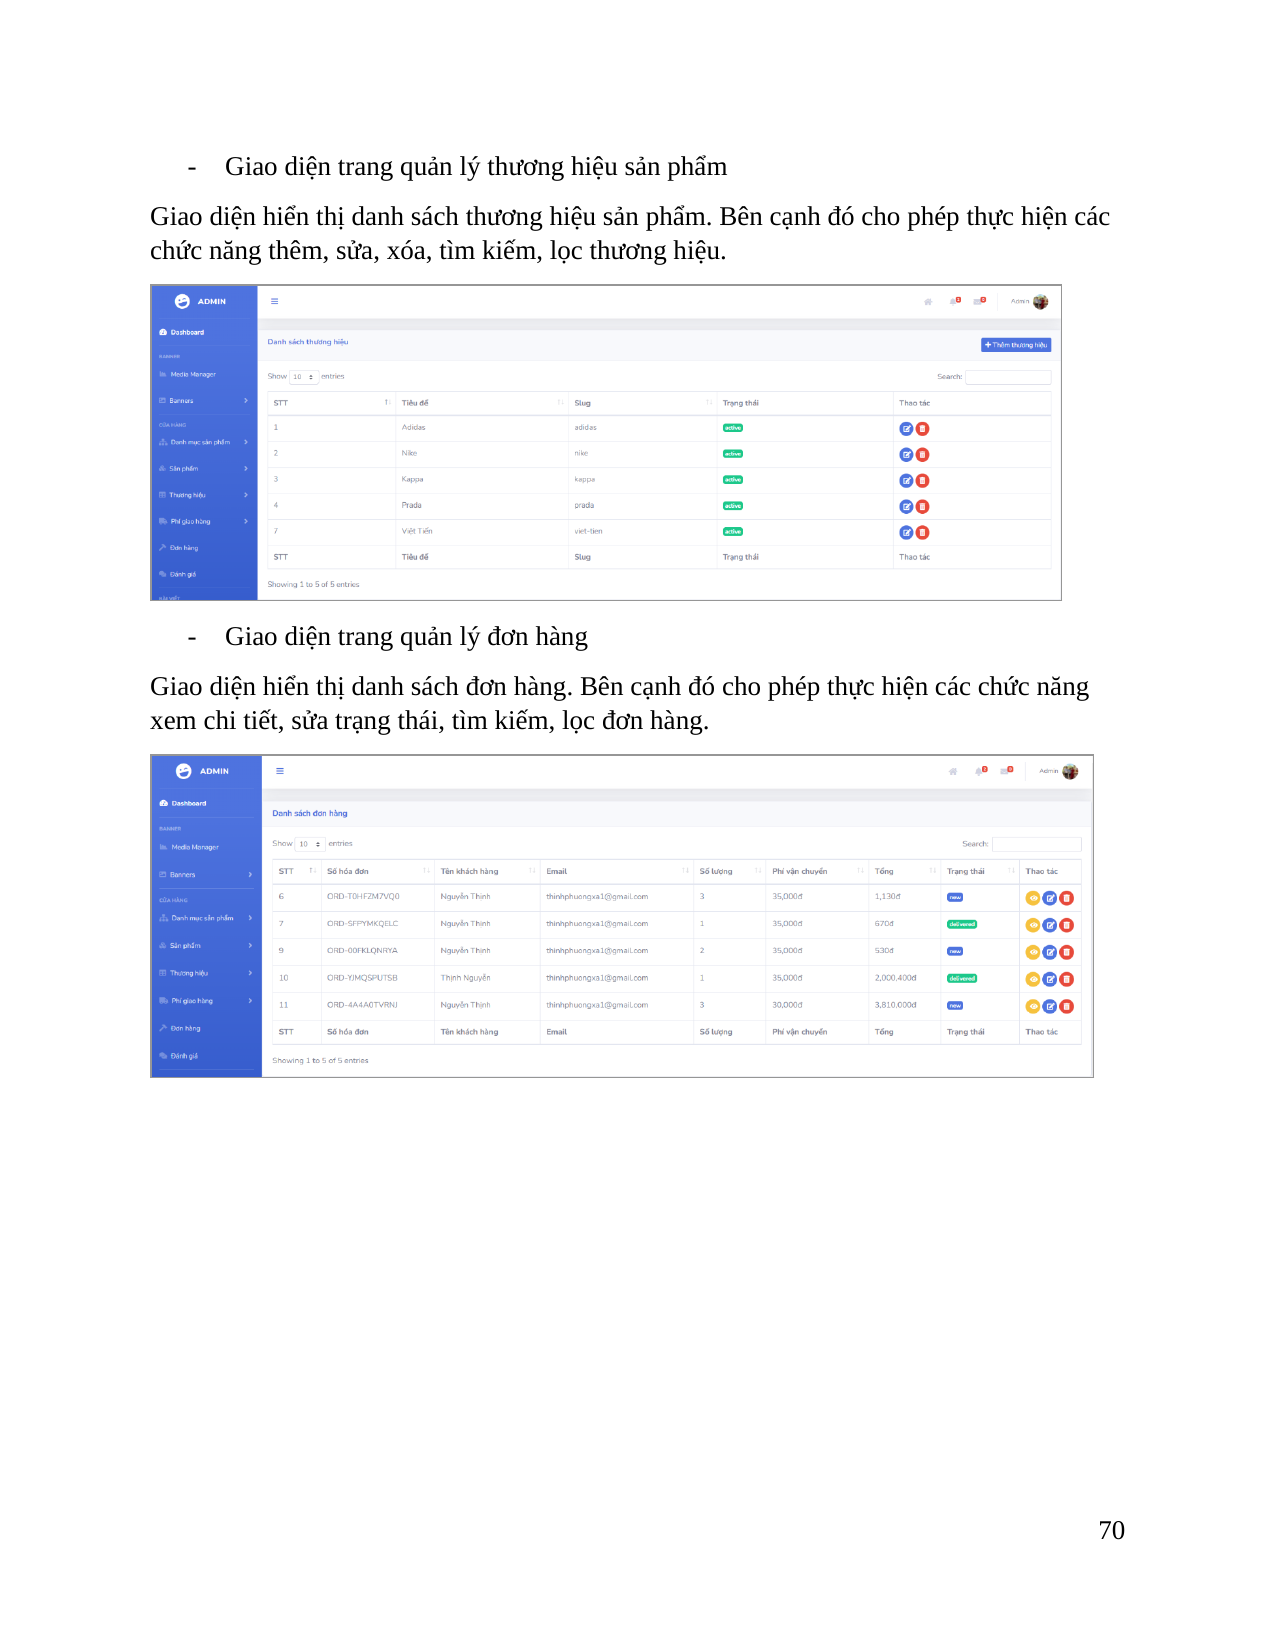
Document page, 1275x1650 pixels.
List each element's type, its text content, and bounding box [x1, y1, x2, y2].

picture [152, 756, 1093, 1077]
list Giao diện trang quản lý đơn hàng [187, 620, 1125, 651]
list Giao diện trang quản lý thương hiệu sản phẩm [187, 150, 1125, 181]
text Giao diện hiển thị danh sách thương hiệu sản phẩm. Bên cạnh đó cho phép thực hiện các chức năng thêm, sửa, xóa, tìm kiếm, lọc thương hiệu. [150, 200, 1125, 265]
text Giao diện hiển thị danh sách đơn hàng. Bên cạnh đó cho phép thực hiện các chức năng xem chi tiết, sửa trạng thái, tìm kiếm, lọc đơn hàng. [150, 671, 1125, 735]
picture [152, 286, 1061, 600]
